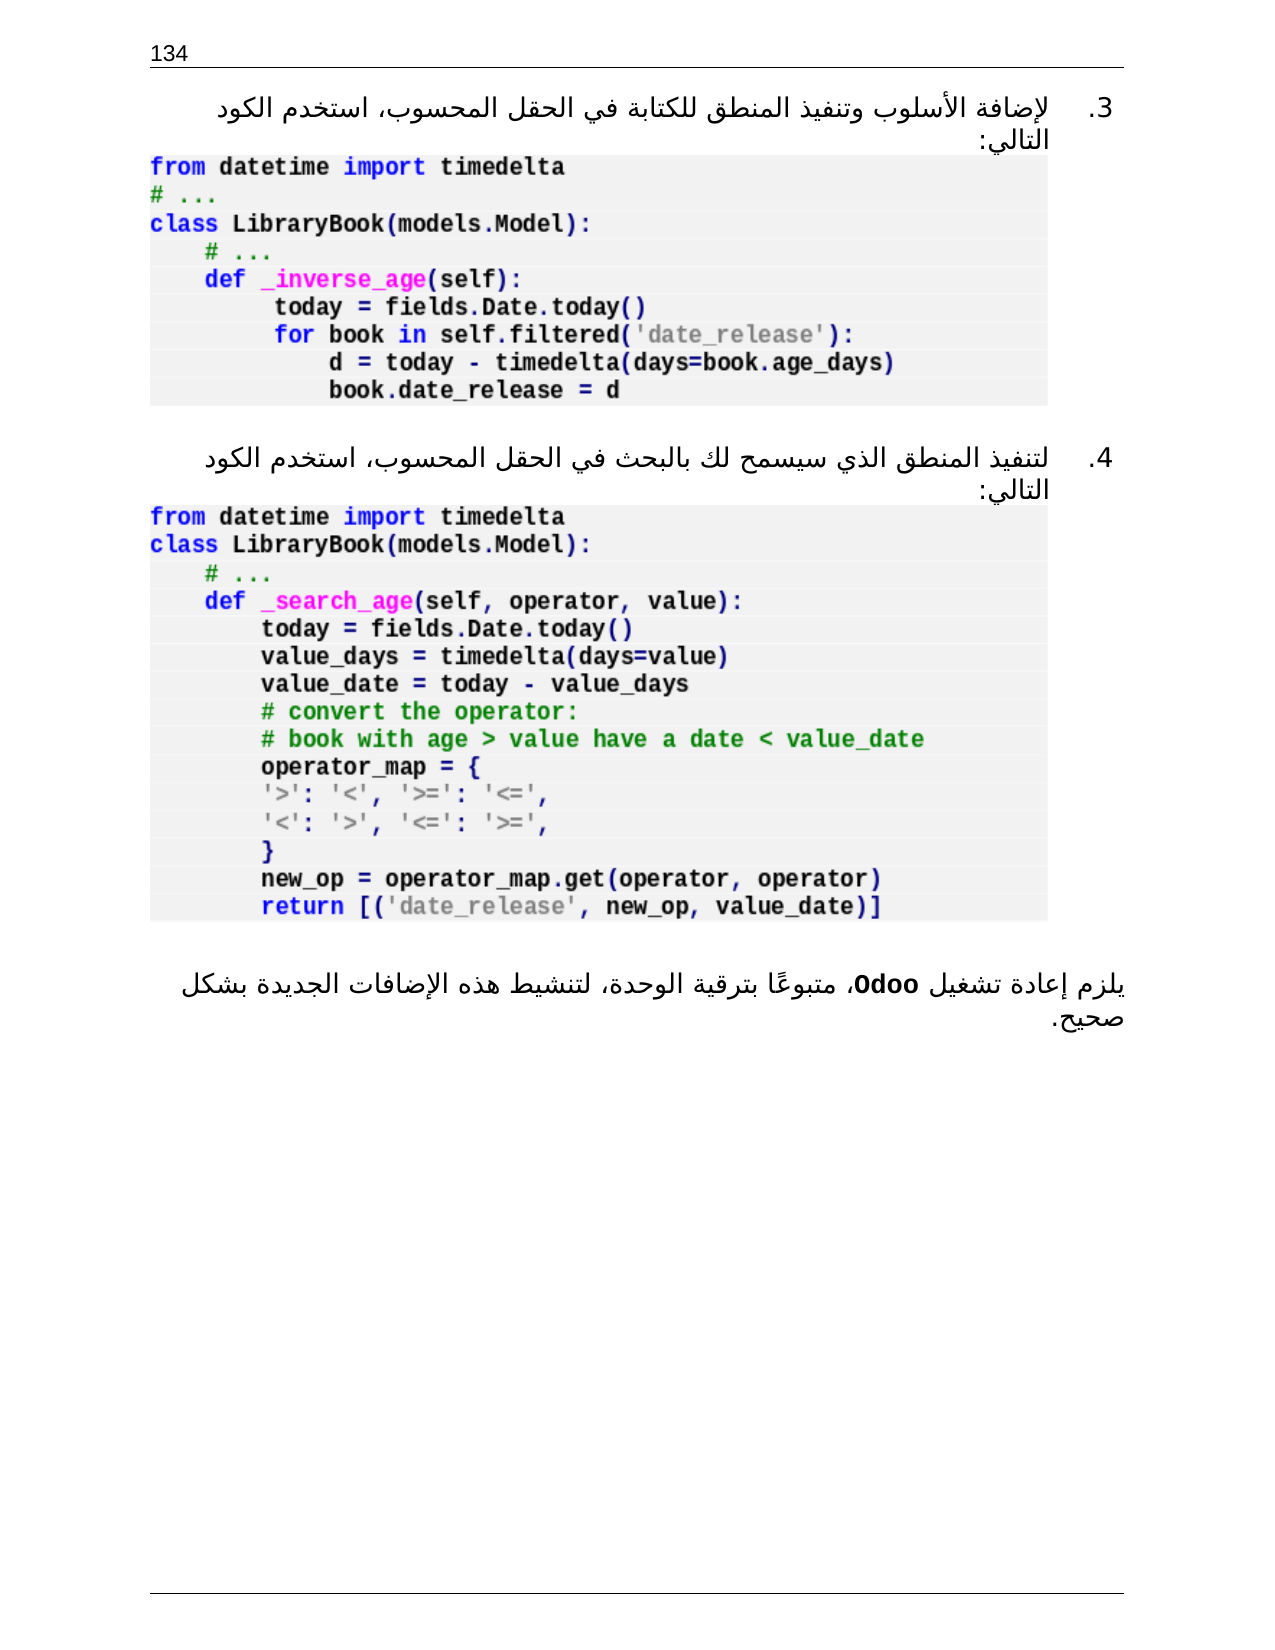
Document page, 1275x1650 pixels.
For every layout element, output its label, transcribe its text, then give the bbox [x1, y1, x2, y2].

text يلزم إعادة تشغيل Odoo، متبوعًا بترقية الوحدة، لتنشيط هذه الإضافات الجديدة بشكل صحيح. [150, 968, 1125, 1033]
list لإضافة الأسلوب وتنفيذ المنطق للكتابة في الحقل المحسوب، استخدم الكود التالي: [150, 92, 1087, 156]
list لتنفيذ المنطق الذي سيسمح لك بالبحث في الحقل المحسوب، استخدم الكود التالي: [150, 442, 1087, 506]
